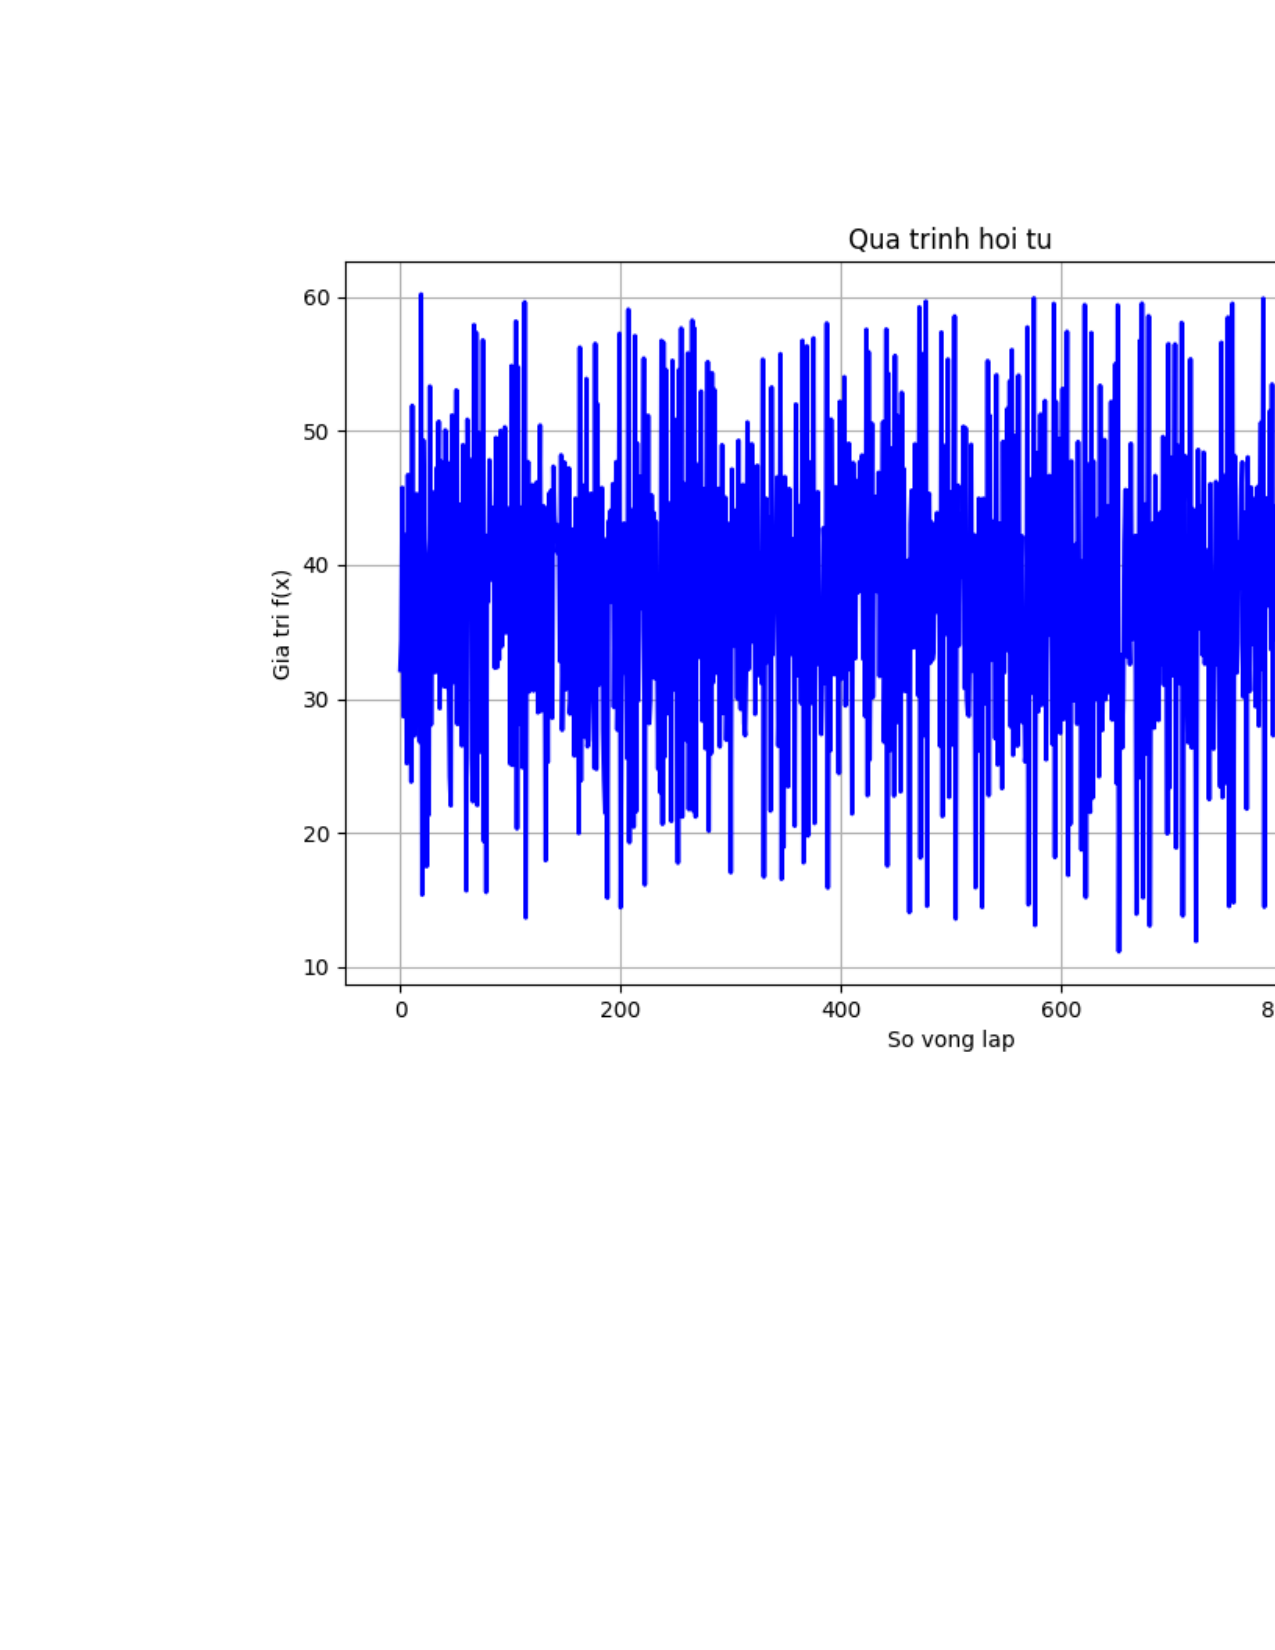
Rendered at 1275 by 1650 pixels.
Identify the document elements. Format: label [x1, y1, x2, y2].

picture [150, 150, 1275, 1088]
